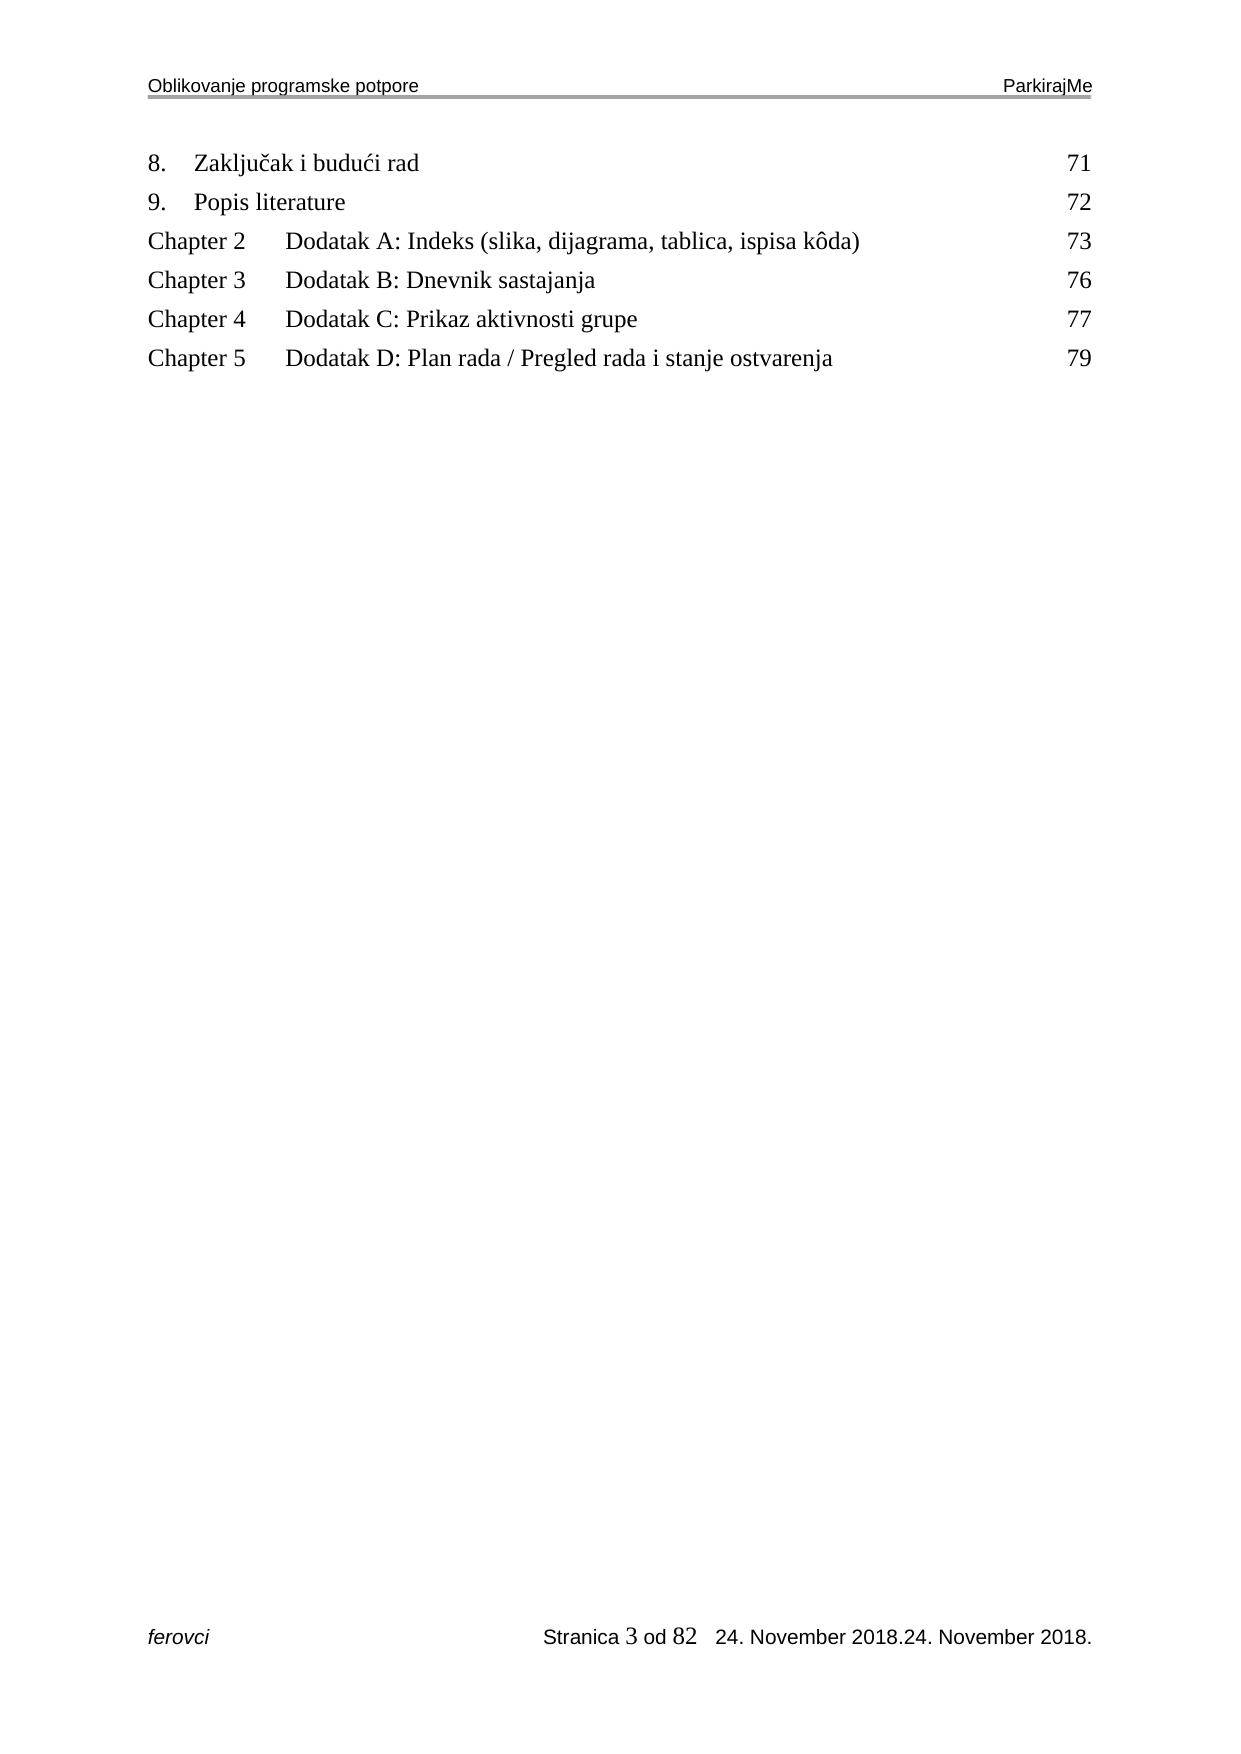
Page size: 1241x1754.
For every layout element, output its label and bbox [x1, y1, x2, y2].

picture [147, 95, 1092, 99]
